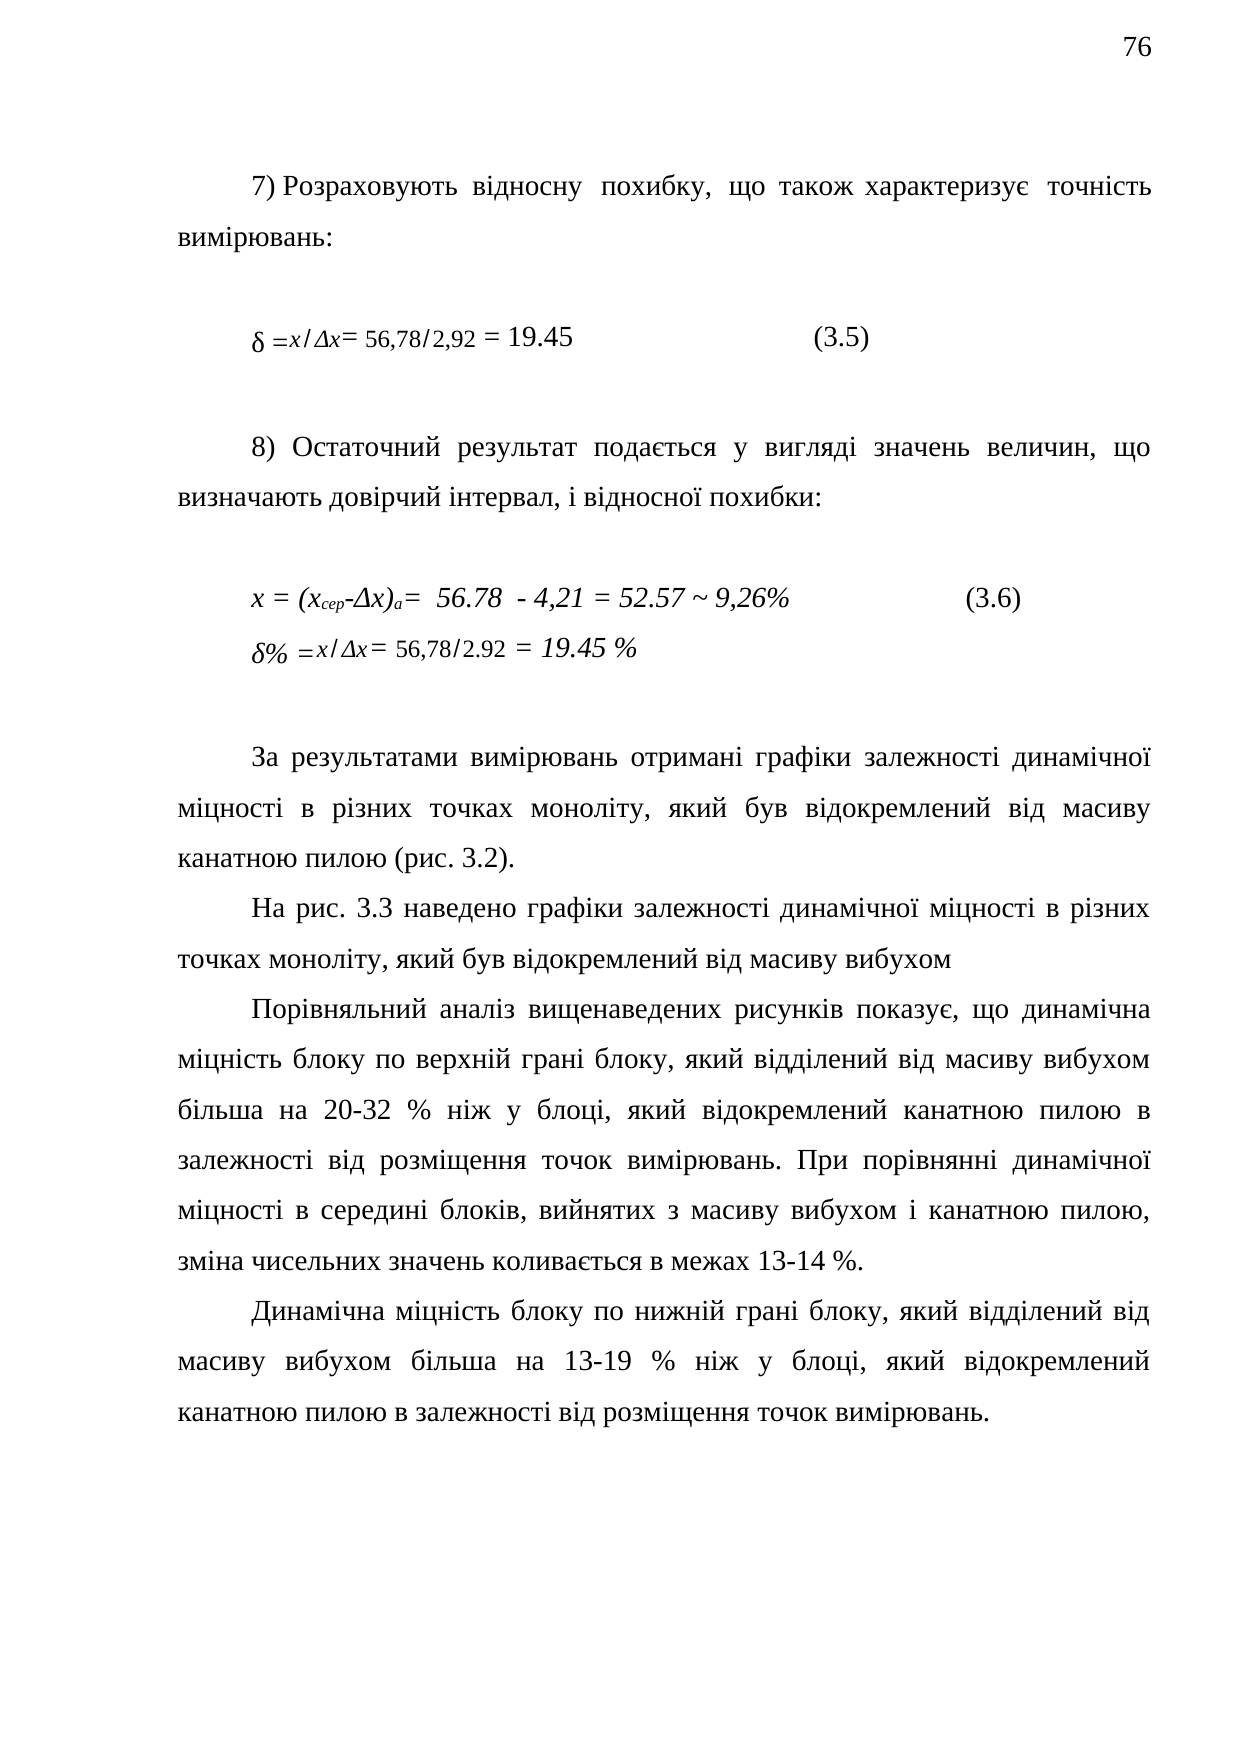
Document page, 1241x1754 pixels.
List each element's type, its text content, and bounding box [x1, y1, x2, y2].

text δ% == = 19.45 % [177, 630, 1152, 669]
text 7) Розраховують відносну похибку, що також характеризує точність вимірювань: [177, 168, 1152, 252]
text Порівняльний аналіз вищенаведених рисунків показує, що динамічна міцність блоку по верхній грані блоку, який відділений від масиву вибухом більша на 20-32 % ніж у блоці, який відокремлений канатною пилою в залежності від розміщення точок вимірювань. При порівнянні динамічної міцності в середині блоків, вийнятих з масиву вибухом і канатною пилою, зміна чисельних значень коливається в межах 13-14 %. [177, 991, 1152, 1276]
text Динамічна міцність блоку по нижній грані блоку, який відділений від масиву вибухом більша на 13-19 % ніж у блоці, який відокремлений канатною пилою в залежності від розміщення точок вимірювань. [177, 1293, 1152, 1427]
text За результатами вимірювань отримані графіки залежності динамічної міцності в різних точках моноліту, який був відокремлений від масиву канатною пилою (рис. 3.2). [177, 739, 1152, 874]
text 8) Остаточний результат подається у вигляді значень величин, що визначають довірчий інтервал, і відносної похибки: [177, 429, 1152, 513]
text δ == = 19.45 (3.5) [177, 319, 1152, 359]
text На рис. 3.3 наведено графіки залежності динамічної міцності в різних точках моноліту, який був відокремлений від масиву вибухом [177, 891, 1152, 974]
text x = (xсер-Δx)a= 56.78 - 4,21 = 52.57 ~ 9,26% (3.6) [177, 580, 1152, 613]
